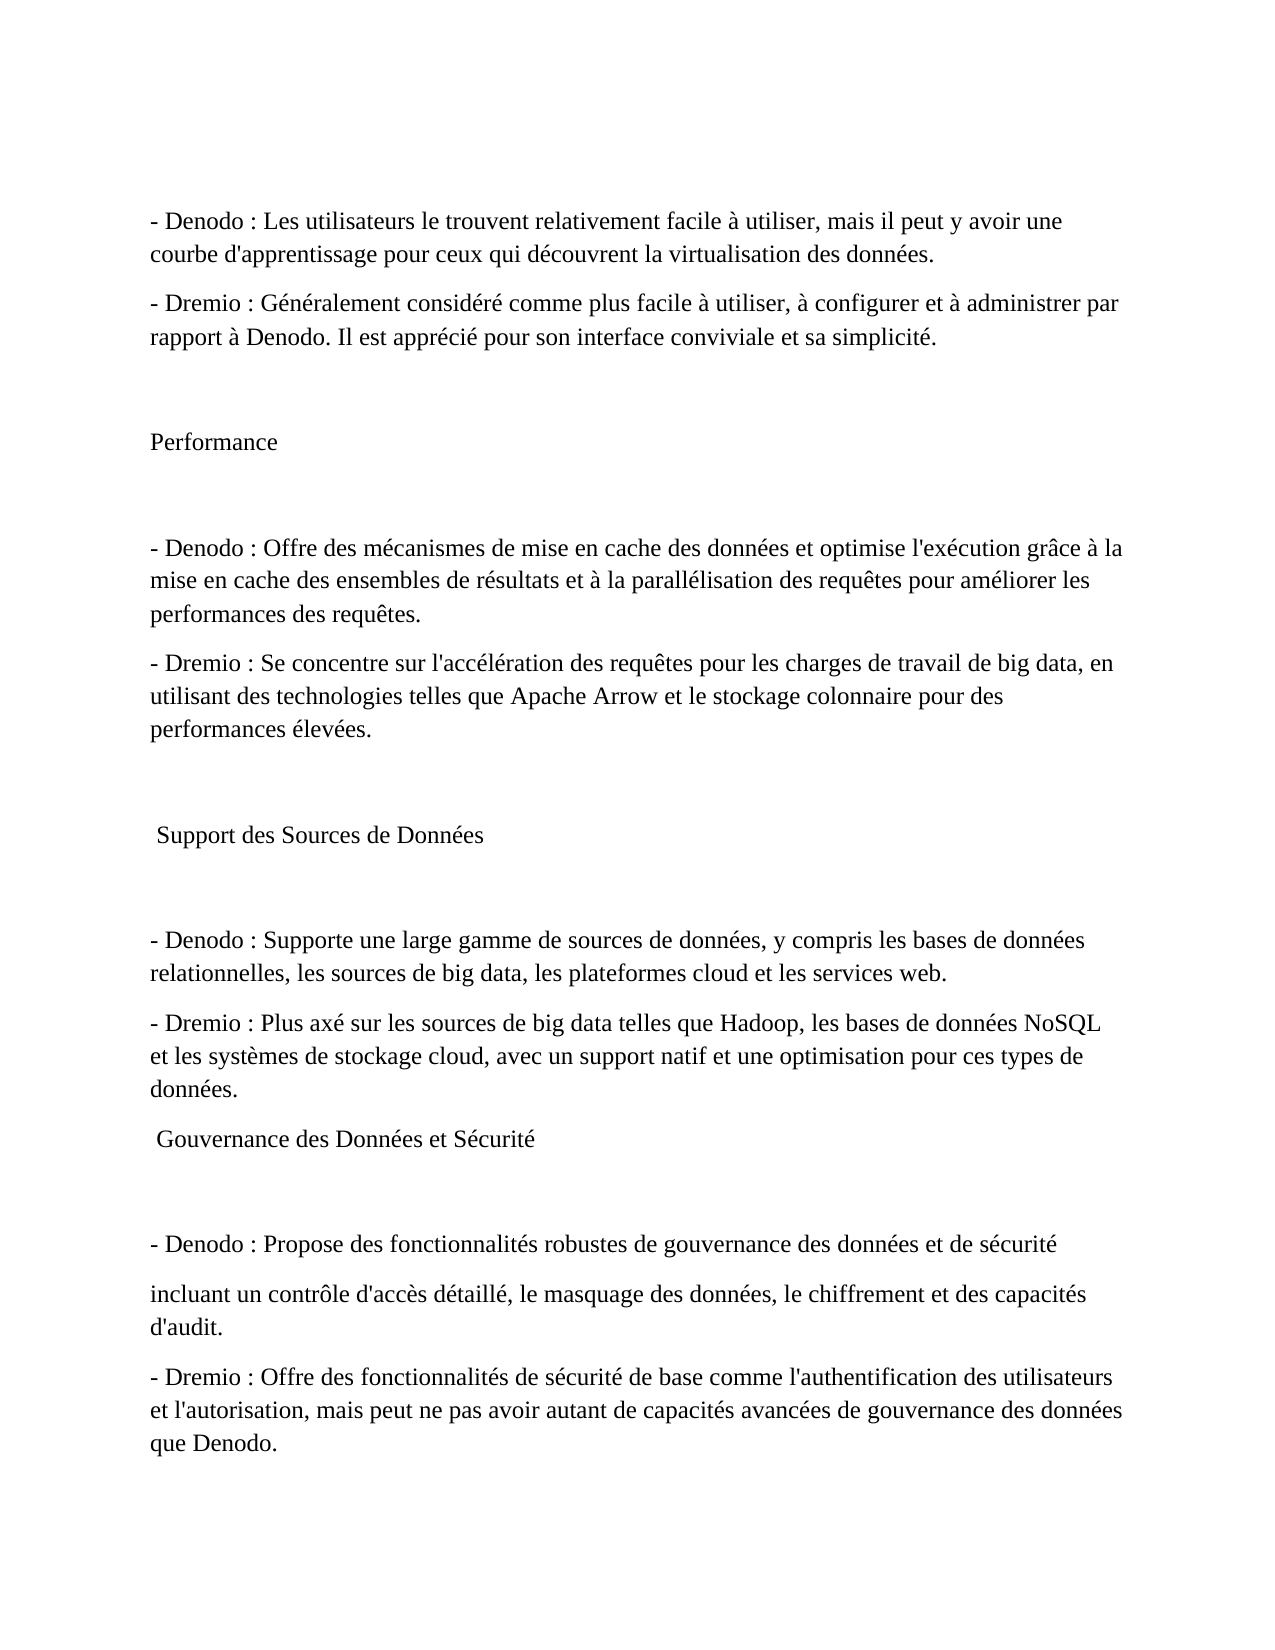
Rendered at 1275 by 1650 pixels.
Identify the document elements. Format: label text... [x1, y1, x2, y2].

text - Denodo : Supporte une large gamme de sources de données, y compris les bases de données relationnelles, les sources de big data, les plateformes cloud et les services web. [150, 925, 1125, 987]
text - Dremio : Offre des fonctionnalités de sécurité de base comme l'authentification des utilisateurs et l'autorisation, mais peut ne pas avoir autant de capacités avancées de gouvernance des données que Denodo. [150, 1362, 1125, 1457]
text incluant un contrôle d'accès détaillé, le masquage des données, le chiffrement et des capacités d'audit. [150, 1279, 1125, 1341]
text Gouvernance des Données et Sécurité [150, 1124, 1125, 1153]
text - Dremio : Généralement considéré comme plus facile à utiliser, à configurer et à administrer par rapport à Denodo. Il est apprécié pour son interface conviviale et sa simplicité. [150, 288, 1125, 350]
text - Denodo : Les utilisateurs le trouvent relativement facile à utiliser, mais il peut y avoir une courbe d'apprentissage pour ceux qui découvrent la virtualisation des données. [150, 206, 1125, 268]
text - Dremio : Se concentre sur l'accélération des requêtes pour les charges de travail de big data, en utilisant des technologies telles que Apache Arrow et le stockage colonnaire pour des performances élevées. [150, 648, 1125, 743]
text - Denodo : Offre des mécanismes de mise en cache des données et optimise l'exécution grâce à la mise en cache des ensembles de résultats et à la parallélisation des requêtes pour améliorer les performances des requêtes. [150, 533, 1125, 627]
text - Denodo : Propose des fonctionnalités robustes de gouvernance des données et de sécurité [150, 1229, 1125, 1258]
text - Dremio : Plus axé sur les sources de big data telles que Hadoop, les bases de données NoSQL et les systèmes de stockage cloud, avec un support natif et une optimisation pour ces types de données. [150, 1008, 1125, 1103]
text Support des Sources de Données [150, 820, 1125, 849]
text Performance [150, 427, 1125, 456]
